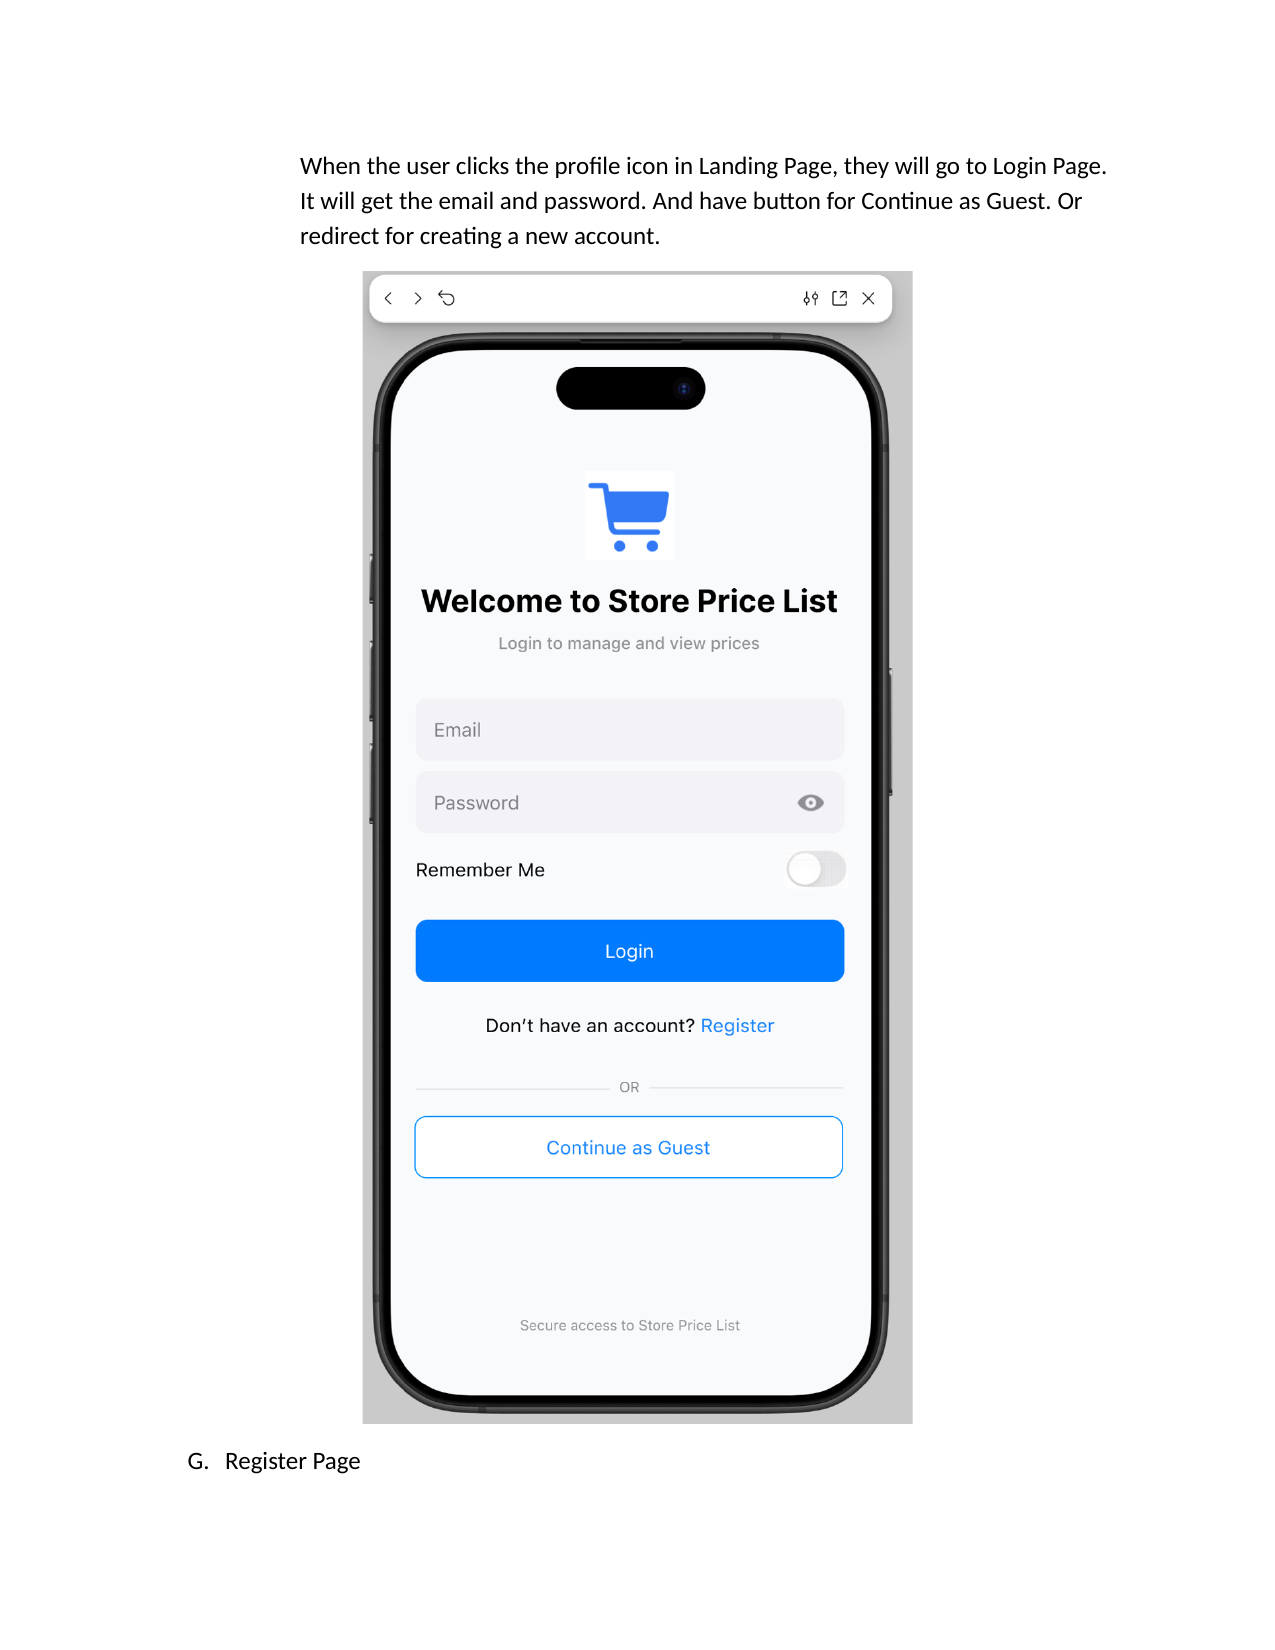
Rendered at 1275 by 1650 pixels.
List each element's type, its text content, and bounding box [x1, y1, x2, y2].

picture [362, 271, 913, 1424]
list When the user clicks the profile icon in Landing Page, they will go to Login Page. It will get the email and password. And have button for Continue as Guest. Or redirect for creating a new account. [300, 150, 1125, 251]
list Register Page [187, 1445, 1125, 1475]
